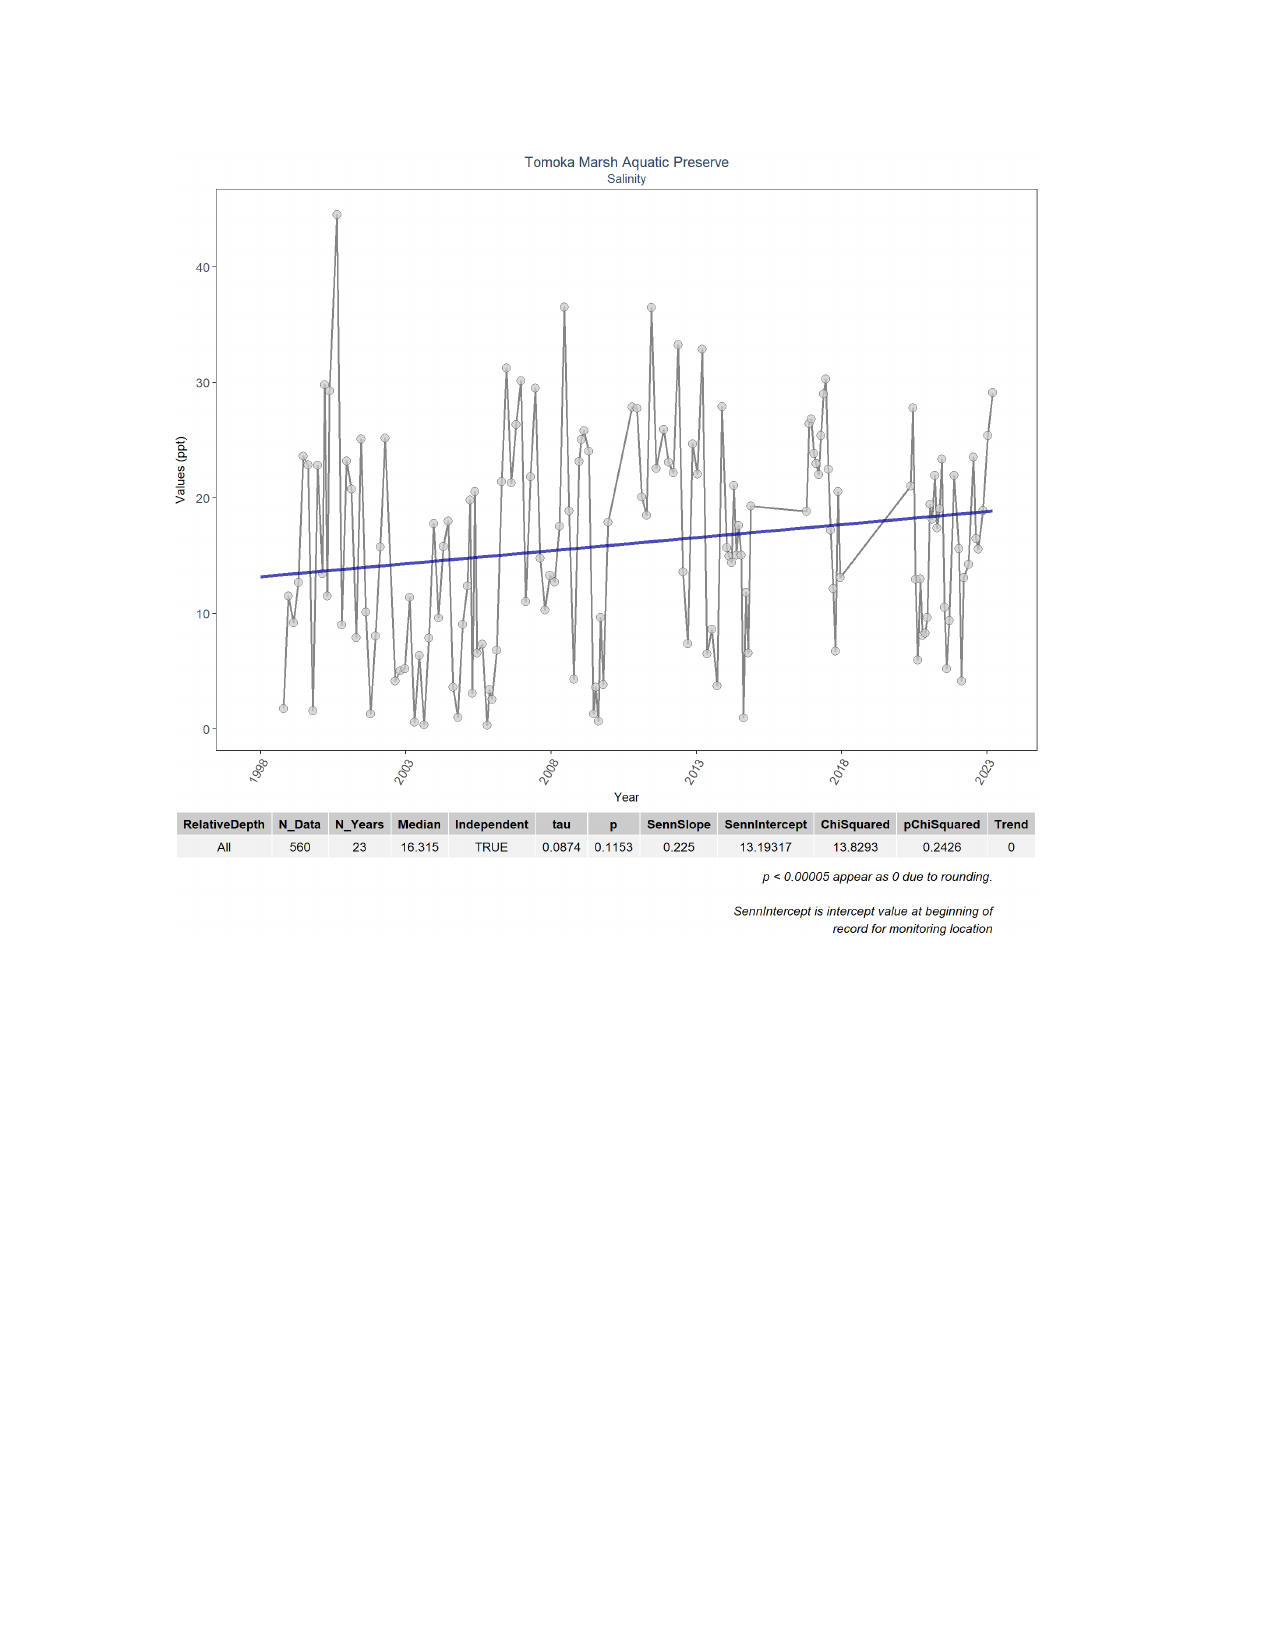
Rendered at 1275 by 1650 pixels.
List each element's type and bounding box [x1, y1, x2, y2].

picture [168, 150, 1044, 938]
